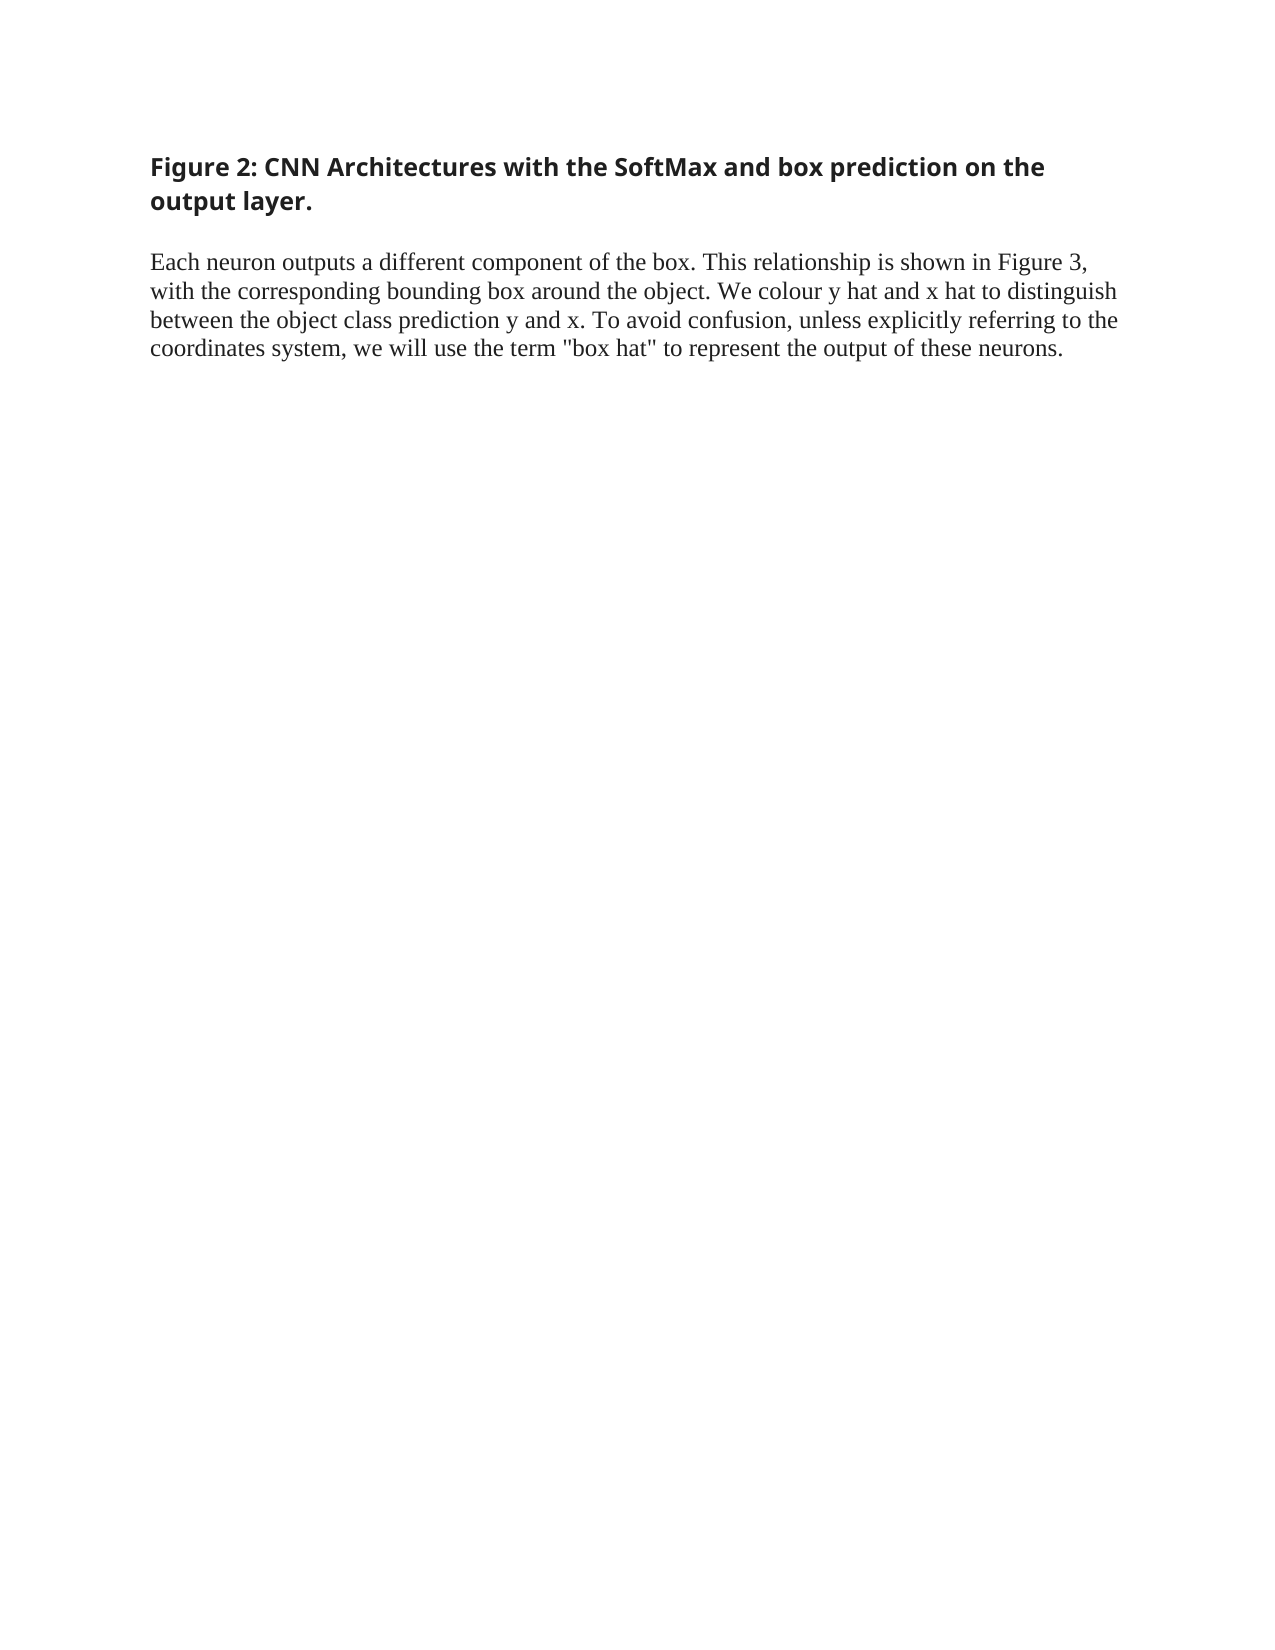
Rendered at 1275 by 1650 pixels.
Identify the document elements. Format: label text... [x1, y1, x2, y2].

text Figure 2: CNN Architectures with the SoftMax and box prediction on the output layer. [150, 150, 1125, 218]
text Each neuron outputs a different component of the box. This relationship is shown in Figure 3, with the corresponding bounding box around the object. We colour y hat and x hat to distinguish between the object class prediction y and x. To avoid confusion, unless explicitly referring to the coordinates system, we will use the term "box hat" to represent the output of these neurons. [150, 247, 1125, 362]
